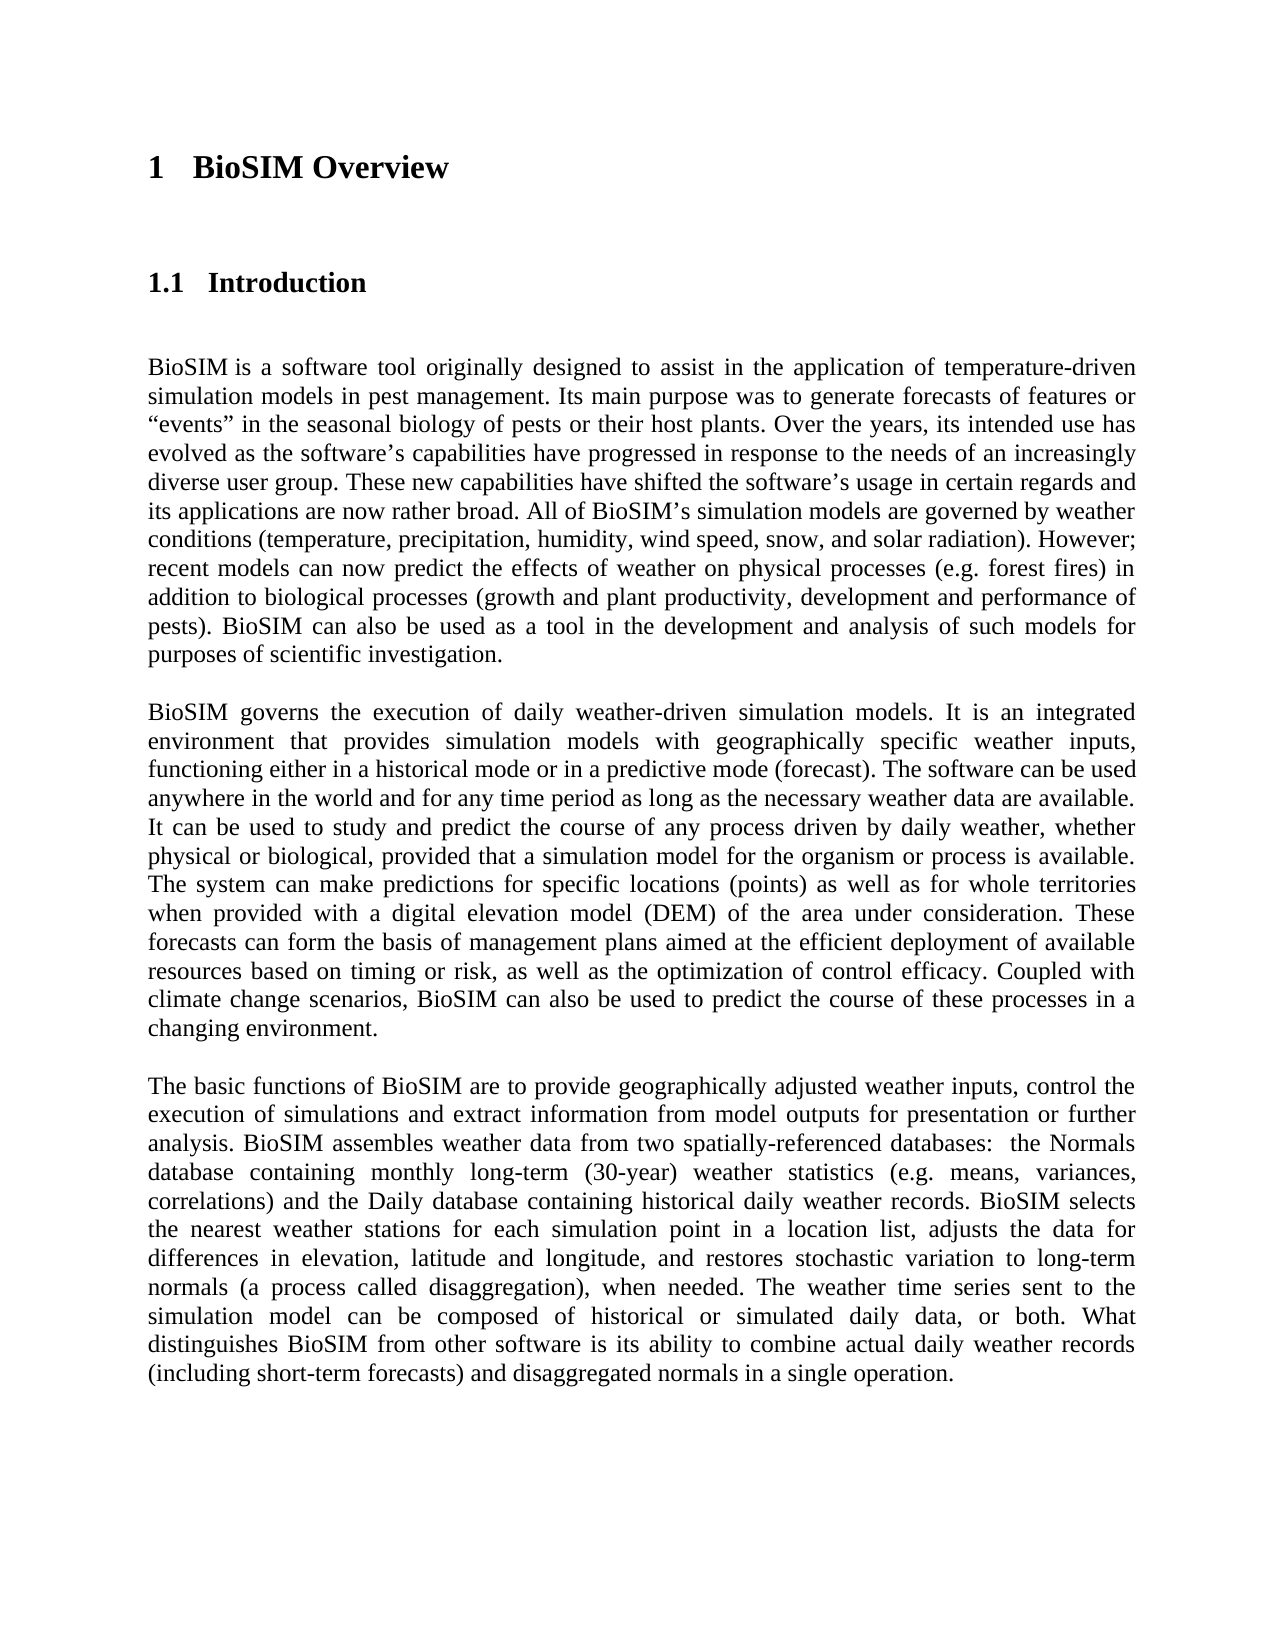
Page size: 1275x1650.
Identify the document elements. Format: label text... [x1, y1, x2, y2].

subtitle Introduction [148, 265, 1137, 298]
text BioSIM governs the execution of daily weather-driven simulation models. It is an integrated environment that provides simulation models with geographically specific weather inputs, functioning either in a historical mode or in a predictive mode (forecast). The software can be used anywhere in the world and for any time period as long as the necessary weather data are available. It can be used to study and predict the course of any process driven by daily weather, whether physical or biological, provided that a simulation model for the organism or process is available. The system can make predictions for specific locations (points) as well as for whole territories when provided with a digital elevation model (DEM) of the area under consideration. These forecasts can form the basis of management plans aimed at the efficient deployment of available resources based on timing or risk, as well as the optimization of control efficacy. Coupled with climate change scenarios, BioSIM can also be used to predict the course of these processes in a changing environment. [148, 697, 1137, 1042]
subtitle BioSIM Overview [148, 148, 1137, 186]
text The basic functions of BioSIM are to provide geographically adjusted weather inputs, control the execution of simulations and extract information from model outputs for presentation or further analysis. BioSIM assembles weather data from two spatially-referenced databases: the Normals database containing monthly long-term (30-year) weather statistics (e.g. means, variances, correlations) and the Daily database containing historical daily weather records. BioSIM selects the nearest weather stations for each simulation point in a location list, adjusts the data for differences in elevation, latitude and longitude, and restores stochastic variation to long-term normals (a process called disaggregation), when needed. The weather time series sent to the simulation model can be composed of historical or simulated daily data, or both. What distinguishes BioSIM from other software is its ability to combine actual daily weather records (including short-term forecasts) and disaggregated normals in a single operation. [148, 1071, 1137, 1387]
text BioSIM is a software tool originally designed to assist in the application of temperature-driven simulation models in pest management. Its main purpose was to generate forecasts of features or “events” in the seasonal biology of pests or their host plants. Over the years, its intended use has evolved as the software’s capabilities have progressed in response to the needs of an increasingly diverse user group. These new capabilities have shifted the software’s usage in certain regards and its applications are now rather broad. All of BioSIM’s simulation models are governed by weather conditions (temperature, precipitation, humidity, wind speed, snow, and solar radiation). However; recent models can now predict the effects of weather on physical processes (e.g. forest fires) in addition to biological processes (growth and plant productivity, development and performance of pests). BioSIM can also be used as a tool in the development and analysis of such models for purposes of scientific investigation. [148, 352, 1137, 668]
